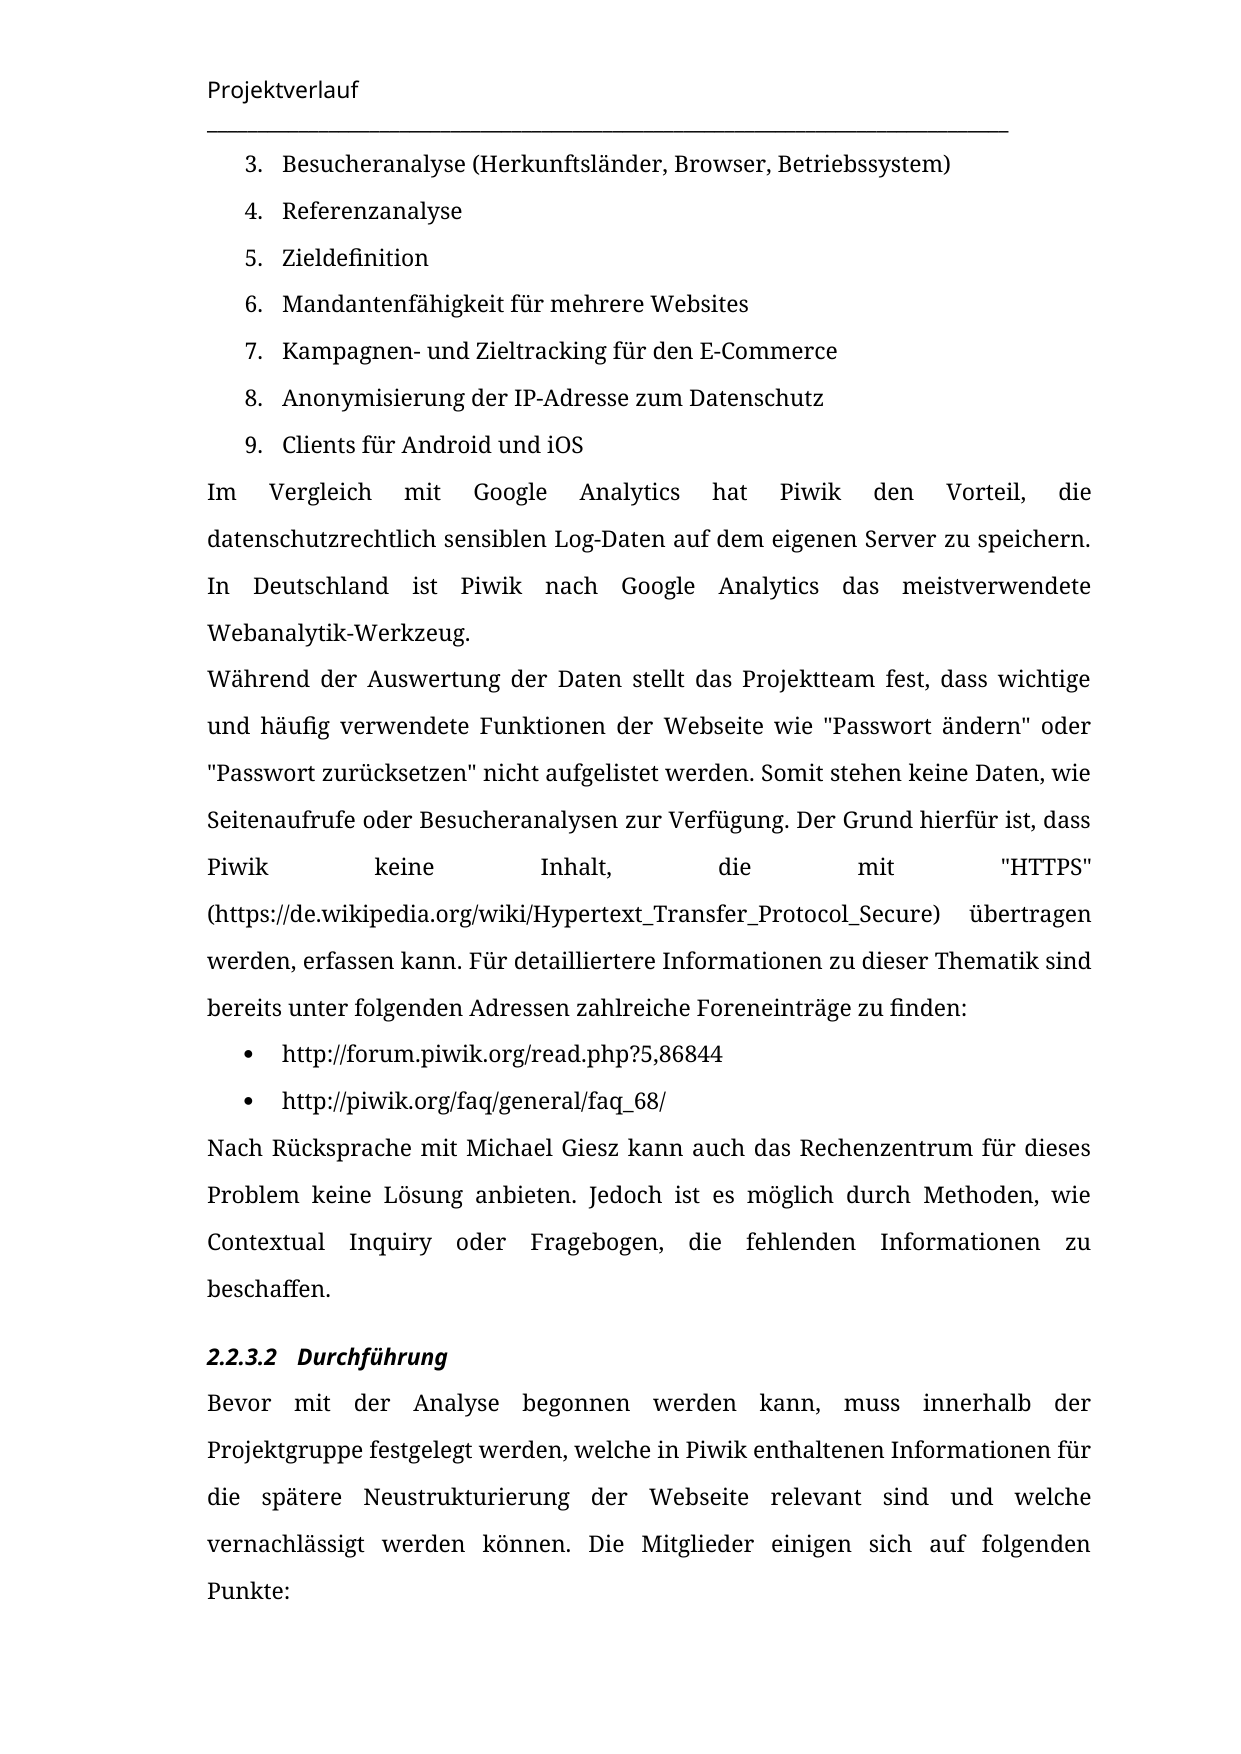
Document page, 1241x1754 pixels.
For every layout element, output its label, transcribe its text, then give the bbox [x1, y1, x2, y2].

list Kampagnen- und Zieltracking für den E-Commerce [244, 335, 1092, 366]
list Referenzanalyse [244, 194, 1092, 226]
list Besucheranalyse (Herkunftsländer, Browser, Betriebssystem) [244, 148, 1092, 179]
list Clients für Android und iOS [244, 429, 1092, 460]
list http://piwik.org/faq/general/faq_68/ [244, 1085, 1092, 1116]
list Zieldefinition [244, 241, 1092, 273]
list http://forum.piwik.org/read.php?5,86844 [244, 1038, 1092, 1069]
list Anonymisierung der IP-Adresse zum Datenschutz [244, 382, 1092, 413]
text Nach Rücksprache mit Michael Giesz kann auch das Rechenzentrum für dieses Problem keine Lösung anbieten. Jedoch ist es möglich durch Methoden, wie Contextual Inquiry oder Fragebogen, die fehlenden Informationen zu beschaffen. [207, 1132, 1092, 1304]
text Im Vergleich mit Google Analytics hat Piwik den Vorteil, die datenschutzrechtlich sensiblen Log-Daten auf dem eigenen Server zu speichern. In Deutschland ist Piwik nach Google Analytics das meistverwendete Webanalytik-Werkzeug. [207, 476, 1092, 648]
text Bevor mit der Analyse begonnen werden kann, muss innerhalb der Projektgruppe festgelegt werden, welche in Piwik enthaltenen Informationen für die spätere Neustrukturierung der Webseite relevant sind und welche vernachlässigt werden können. Die Mitglieder einigen sich auf folgenden Punkte: [207, 1387, 1092, 1606]
list Mandantenfähigkeit für mehrere Websites [244, 288, 1092, 319]
subtitle Durchführung [207, 1340, 1092, 1372]
text Während der Auswertung der Daten stellt das Projektteam fest, dass wichtige und häufig verwendete Funktionen der Webseite wie "Passwort ändern" oder "Passwort zurücksetzen" nicht aufgelistet werden. Somit stehen keine Daten, wie Seitenaufrufe oder Besucheranalysen zur Verfügung. Der Grund hierfür ist, dass Piwik keine Inhalt, die mit "HTTPS" (https://de.wikipedia.org/wiki/Hypertext_Transfer_Protocol_Secure) übertragen werden, erfassen kann. Für detailliertere Informationen zu dieser Thematik sind bereits unter folgenden Adressen zahlreiche Foreneinträge zu finden: [207, 663, 1092, 1023]
